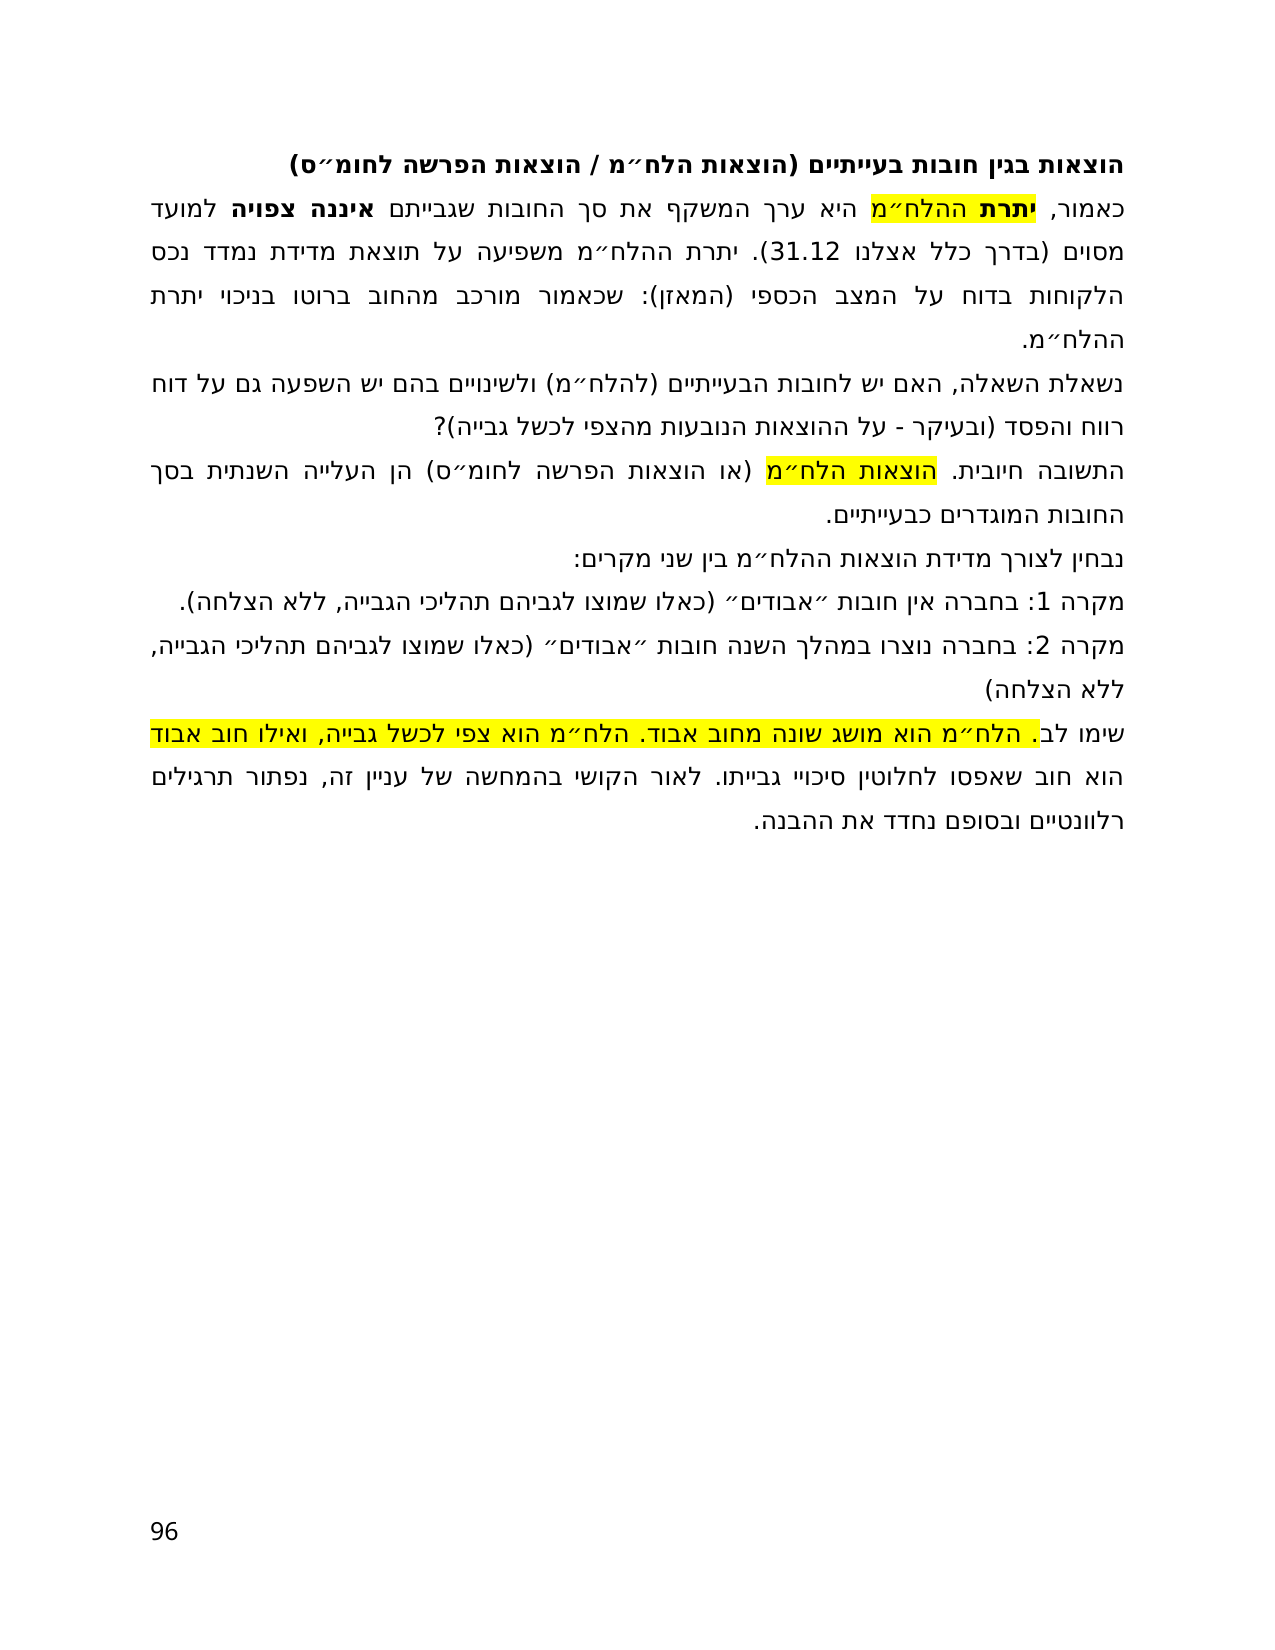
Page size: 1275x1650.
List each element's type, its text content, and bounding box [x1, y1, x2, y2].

text מקרה 2: בחברה נוצרו במהלך השנה חובות ״אבודים״ (כאלו שמוצו לגביהם תהליכי הגבייה, ללא הצלחה) [150, 631, 1125, 704]
text הוצאות בגין חובות בעייתיים (הוצאות הלח״מ / הוצאות הפרשה לחומ״ס) [150, 150, 1125, 179]
text שימו לב. הלח״מ הוא מושג שונה מחוב אבוד. הלח״מ הוא צפי לכשל גבייה, ואילו חוב אבוד הוא חוב שאפסו לחלוטין סיכויי גבייתו. לאור הקושי בהמחשה של עניין זה, נפתור תרגילים רלוונטיים ובסופם נחדד את ההבנה. [150, 719, 1125, 835]
text מקרה 1: בחברה אין חובות ״אבודים״ (כאלו שמוצו לגביהם תהליכי הגבייה, ללא הצלחה). [150, 587, 1125, 617]
text נשאלת השאלה, האם יש לחובות הבעייתיים (להלח״מ) ולשינויים בהם יש השפעה גם על דוח רווח והפסד (ובעיקר - על ההוצאות הנובעות מהצפי לכשל גבייה)? [150, 369, 1125, 442]
text נבחין לצורך מדידת הוצאות ההלח״מ בין שני מקרים: [150, 544, 1125, 573]
text כאמור, יתרת ההלח״מ היא ערך המשקף את סך החובות שגבייתם איננה צפויה למועד מסוים (בדרך כלל אצלנו 31.12). יתרת ההלח״מ משפיעה על תוצאת מדידת נמדד נכס הלקוחות בדוח על המצב הכספי (המאזן): שכאמור מורכב מהחוב ברוטו בניכוי יתרת ההלח״מ. [150, 194, 1125, 354]
text התשובה חיובית. הוצאות הלח״מ (או הוצאות הפרשה לחומ״ס) הן העלייה השנתית בסך החובות המוגדרים כבעייתיים. [150, 456, 1125, 529]
